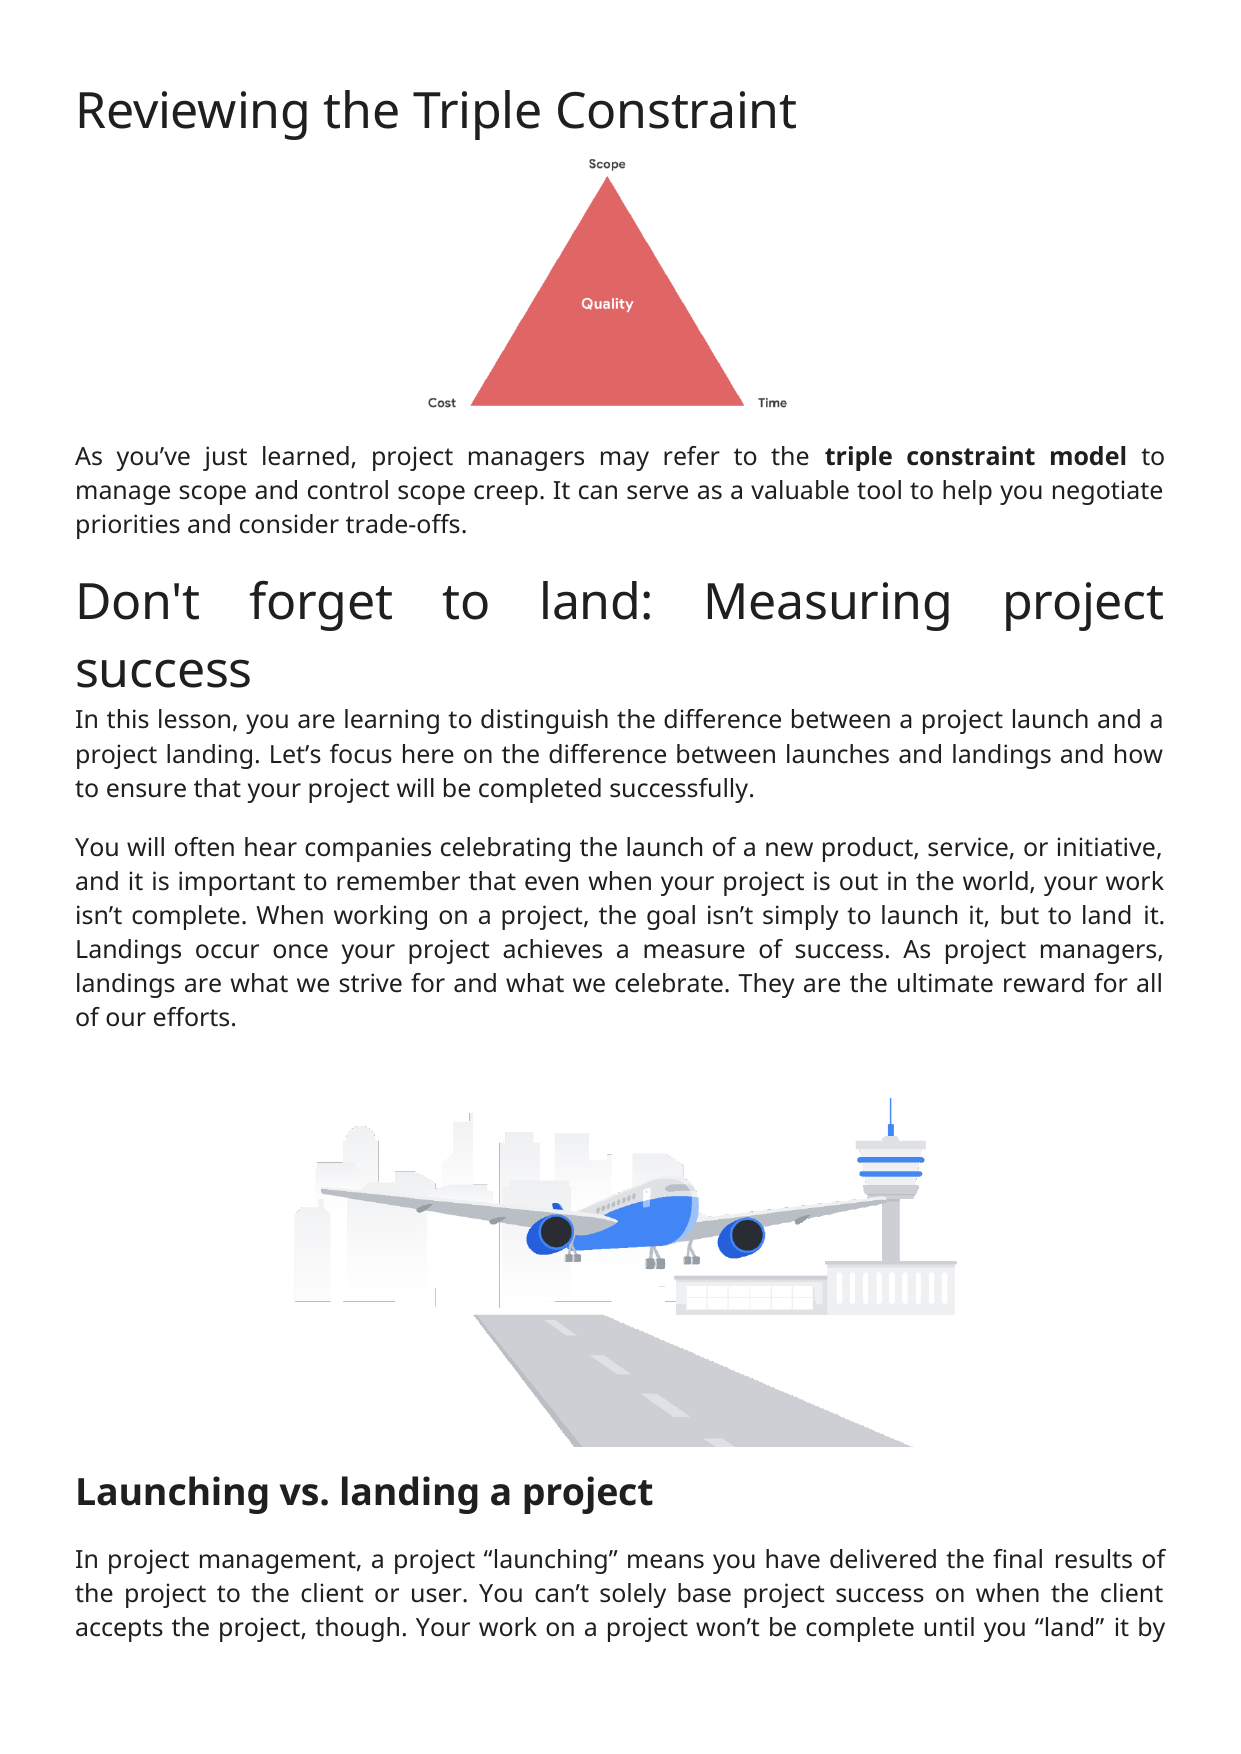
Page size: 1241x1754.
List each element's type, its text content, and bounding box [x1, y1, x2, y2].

text As you’ve just learned, project managers may refer to the triple constraint model to manage scope and control scope creep. It can serve as a valuable tool to help you negotiate priorities and consider trade-offs. [75, 439, 1165, 541]
picture [324, 143, 917, 420]
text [75, 1541, 1165, 1643]
text You will often hear companies celebrating the launch of a new product, service, or initiative, and it is important to remember that even when your project is out in the world, your work isn’t complete. When working on a project, the goal isn’t simply to launch it, but to land it. Landings occur once your project achieves a measure of success. As project managers, landings are what we strive for and what we celebrate. They are the ultimate reward for all of our efforts. [75, 829, 1165, 1034]
text In this lesson, you are learning to distinguish the difference between a project launch and a project landing. Let’s focus here on the difference between launches and landings and how to ensure that your project will be completed successfully. [75, 702, 1165, 804]
subtitle Launching vs. landing a project [75, 1465, 1165, 1516]
subtitle Reviewing the Triple Constraint [75, 75, 1165, 143]
picture [275, 1058, 965, 1447]
subtitle Don't forget to land: Measuring project success [75, 566, 1165, 702]
